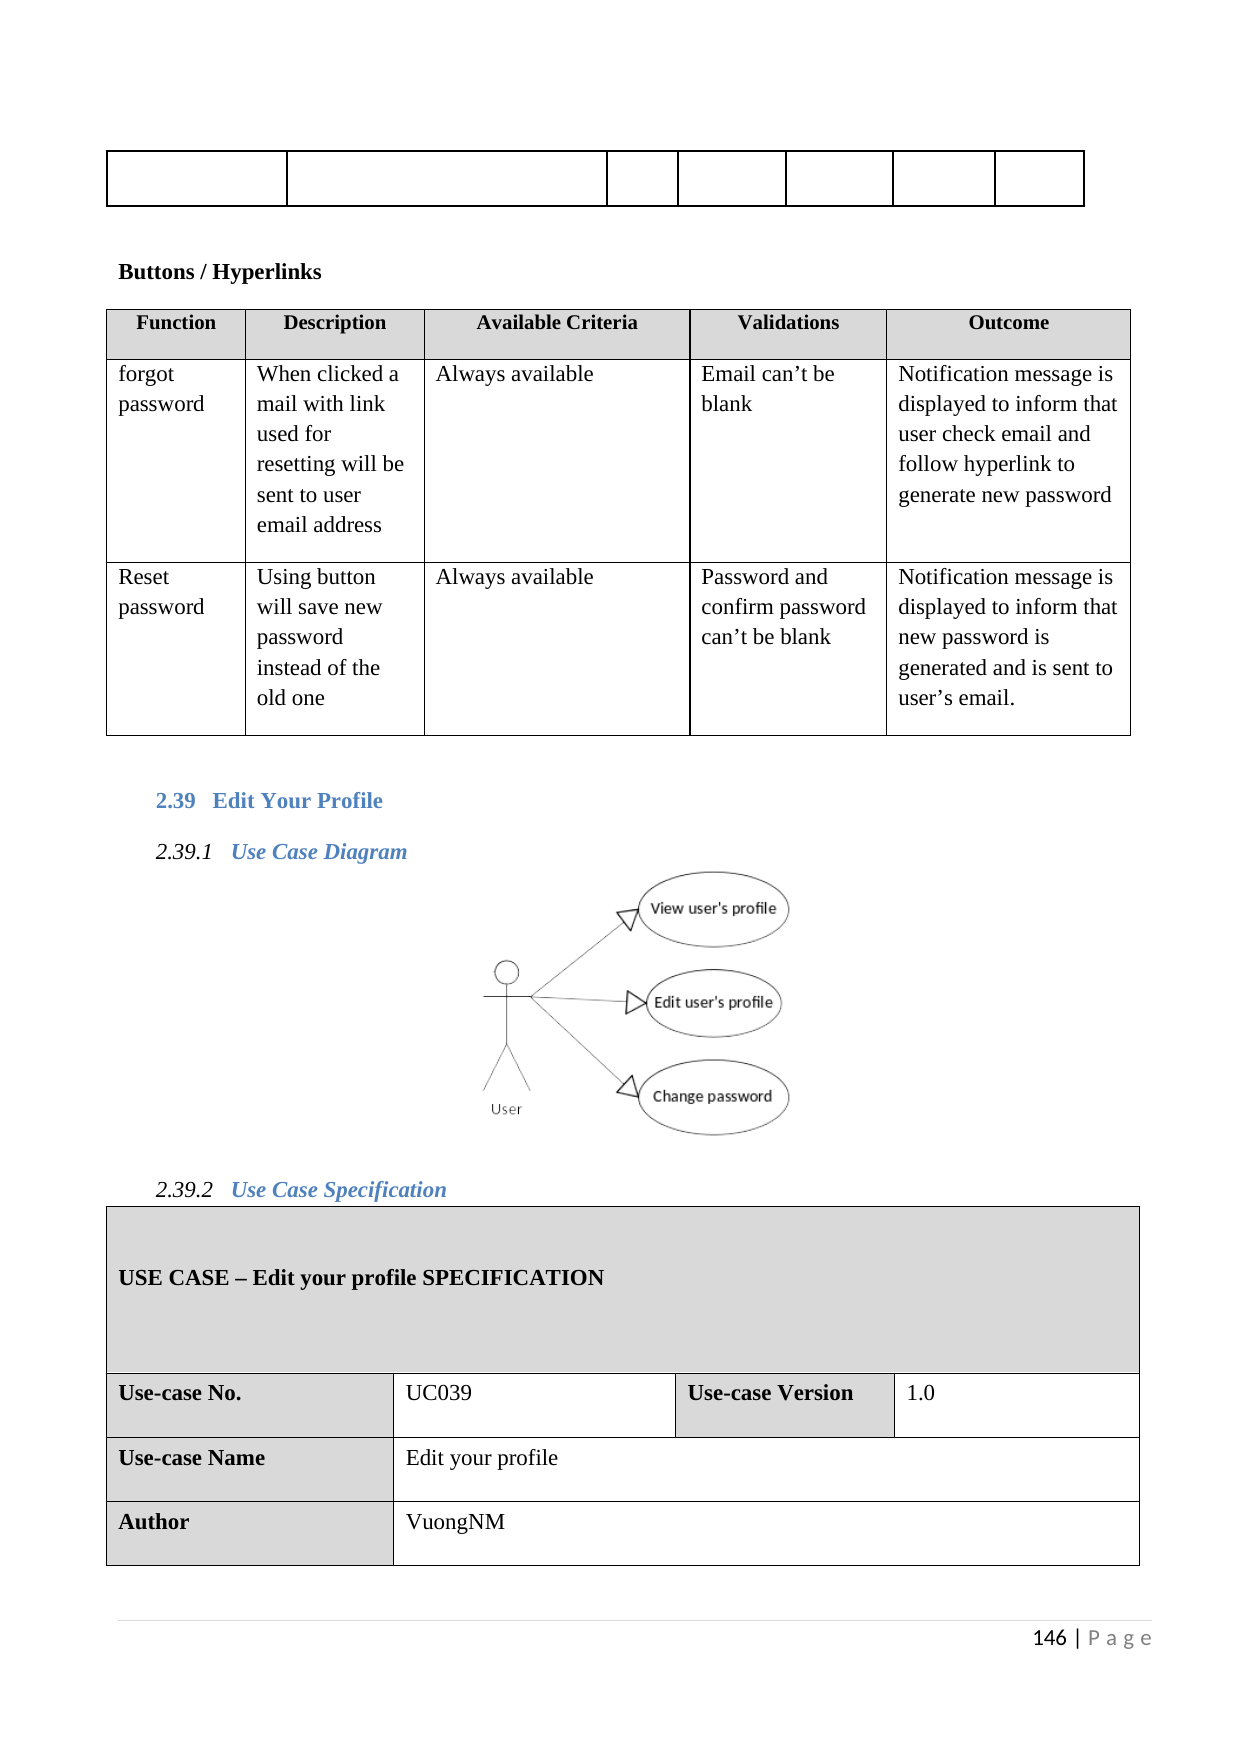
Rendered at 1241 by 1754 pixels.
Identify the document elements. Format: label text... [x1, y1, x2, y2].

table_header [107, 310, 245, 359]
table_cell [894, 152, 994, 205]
subtitle Use Case Diagram [156, 838, 1152, 864]
subtitle Edit Your Profile [156, 787, 1152, 813]
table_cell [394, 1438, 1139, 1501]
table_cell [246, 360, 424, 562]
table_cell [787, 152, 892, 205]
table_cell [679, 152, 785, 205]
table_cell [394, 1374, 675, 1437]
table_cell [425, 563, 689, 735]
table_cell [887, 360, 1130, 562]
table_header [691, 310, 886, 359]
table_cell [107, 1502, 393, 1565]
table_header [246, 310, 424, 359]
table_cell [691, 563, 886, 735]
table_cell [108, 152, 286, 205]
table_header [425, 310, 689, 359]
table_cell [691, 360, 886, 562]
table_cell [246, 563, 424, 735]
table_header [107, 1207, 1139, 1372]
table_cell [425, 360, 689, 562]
text Buttons / Hyperlinks [118, 258, 1152, 284]
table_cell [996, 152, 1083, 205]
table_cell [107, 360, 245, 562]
subtitle Use Case Specification [156, 1176, 1152, 1202]
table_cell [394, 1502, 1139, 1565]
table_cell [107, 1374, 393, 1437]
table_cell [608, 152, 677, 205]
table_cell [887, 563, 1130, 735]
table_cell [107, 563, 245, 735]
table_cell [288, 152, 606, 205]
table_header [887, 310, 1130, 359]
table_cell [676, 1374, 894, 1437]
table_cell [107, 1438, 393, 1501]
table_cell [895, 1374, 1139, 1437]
